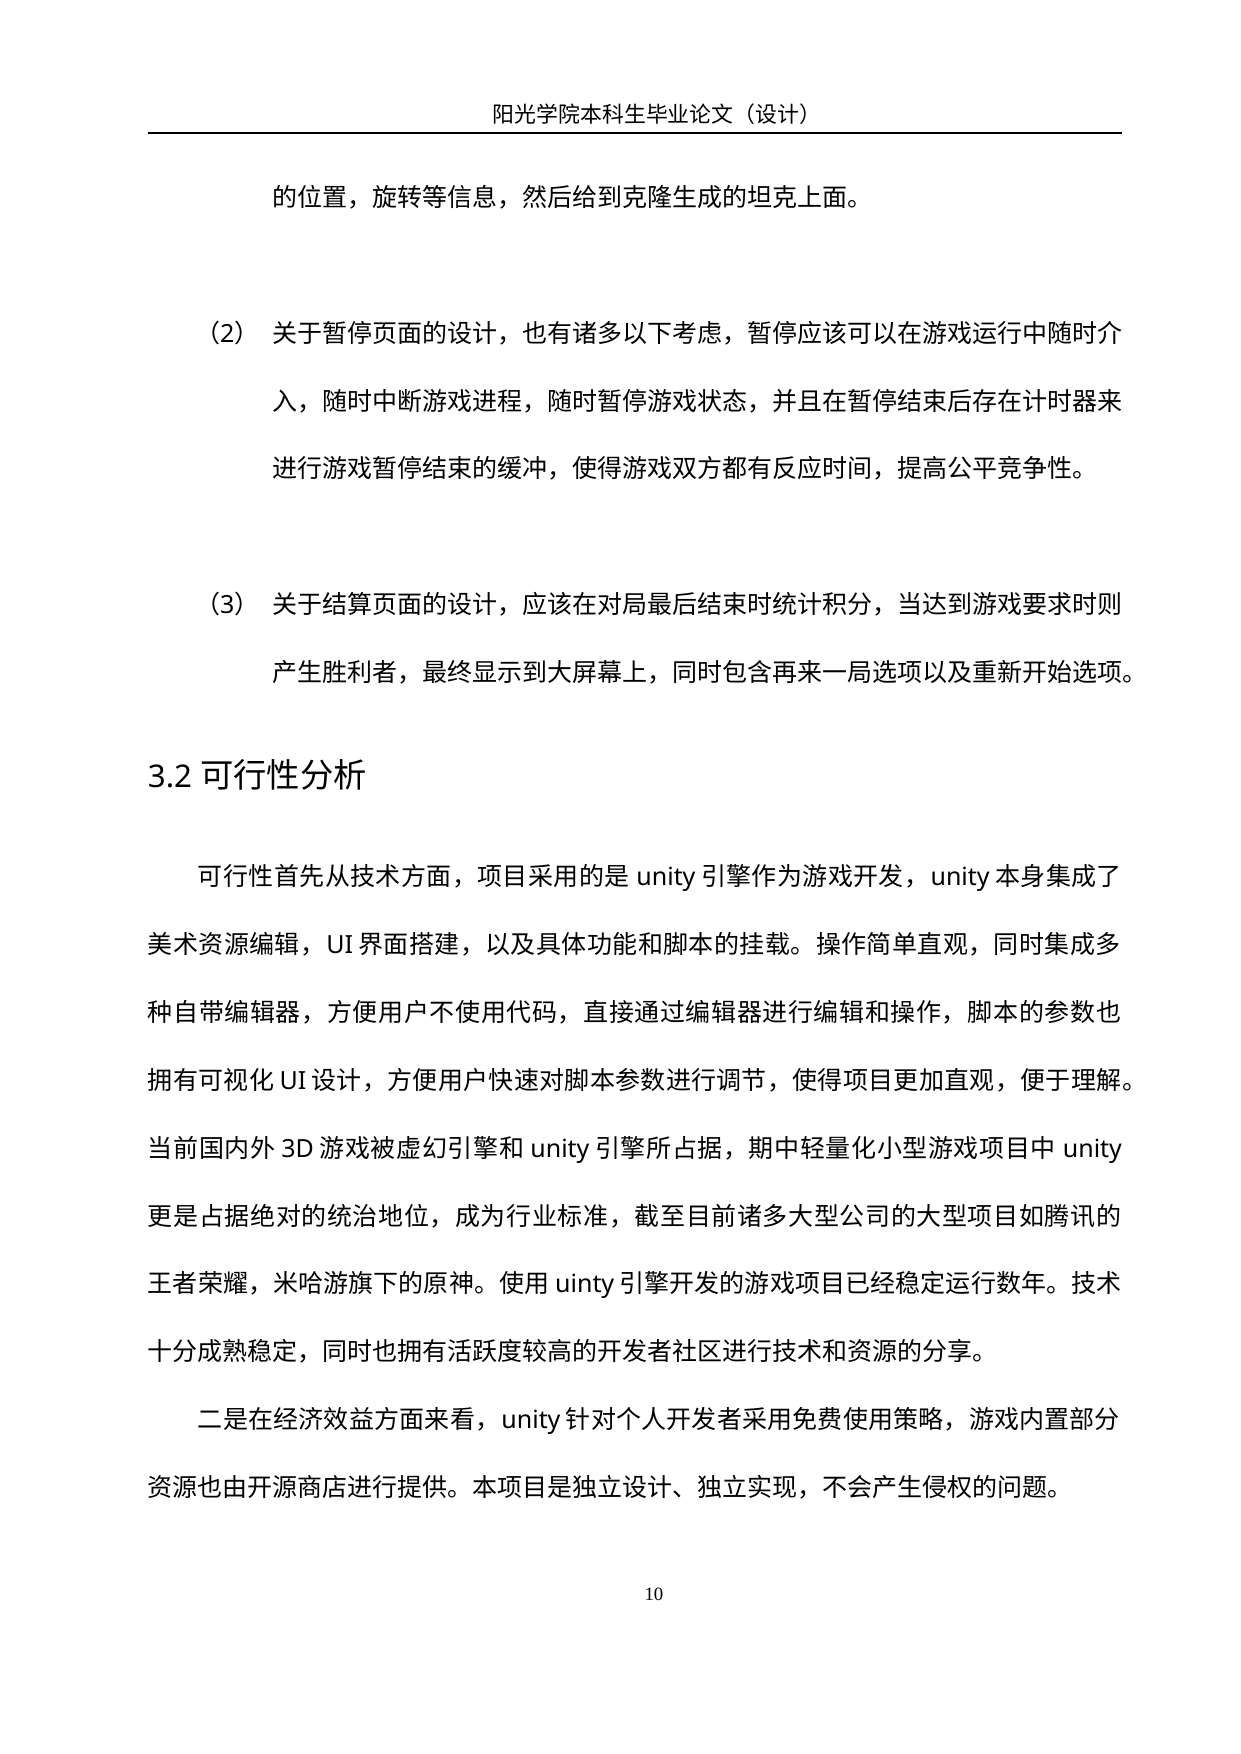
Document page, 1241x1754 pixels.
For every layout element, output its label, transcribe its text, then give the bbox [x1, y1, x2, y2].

list 关于结算页面的设计，应该在对局最后结束时统计积分，当达到游戏要求时则产生胜利者，最终显示到大屏幕上，同时包含再来一局选项以及重新开始选项。 [195, 569, 1122, 705]
text 二是在经济效益方面来看，unity针对个人开发者采用免费使用策略，游戏内置部分资源也由开源商店进行提供。本项目是独立设计、独立实现，不会产生侵权的问题。 [148, 1384, 1122, 1520]
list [195, 161, 1122, 229]
list 关于暂停页面的设计，也有诸多以下考虑，暂停应该可以在游戏运行中随时介入，随时中断游戏进程，随时暂停游戏状态，并且在暂停结束后存在计时器来进行游戏暂停结束的缓冲，使得游戏双方都有反应时间，提高公平竞争性。 [195, 297, 1122, 501]
subtitle 可行性分析 [148, 739, 1122, 807]
text 可行性首先从技术方面，项目采用的是unity引擎作为游戏开发，unity本身集成了美术资源编辑，UI界面搭建，以及具体功能和脚本的挂载。操作简单直观，同时集成多种自带编辑器，方便用户不使用代码，直接通过编辑器进行编辑和操作，脚本的参数也拥有可视化UI设计，方便用户快速对脚本参数进行调节，使得项目更加直观，便于理解。当前国内外3D游戏被虚幻引擎和unity引擎所占据，期中轻量化小型游戏项目中unity更是占据绝对的统治地位，成为行业标准，截至目前诸多大型公司的大型项目如腾讯的王者荣耀，米哈游旗下的原神。使用uinty引擎开发的游戏项目已经稳定运行数年。技术十分成熟稳定，同时也拥有活跃度较高的开发者社区进行技术和资源的分享。 [148, 841, 1122, 1384]
